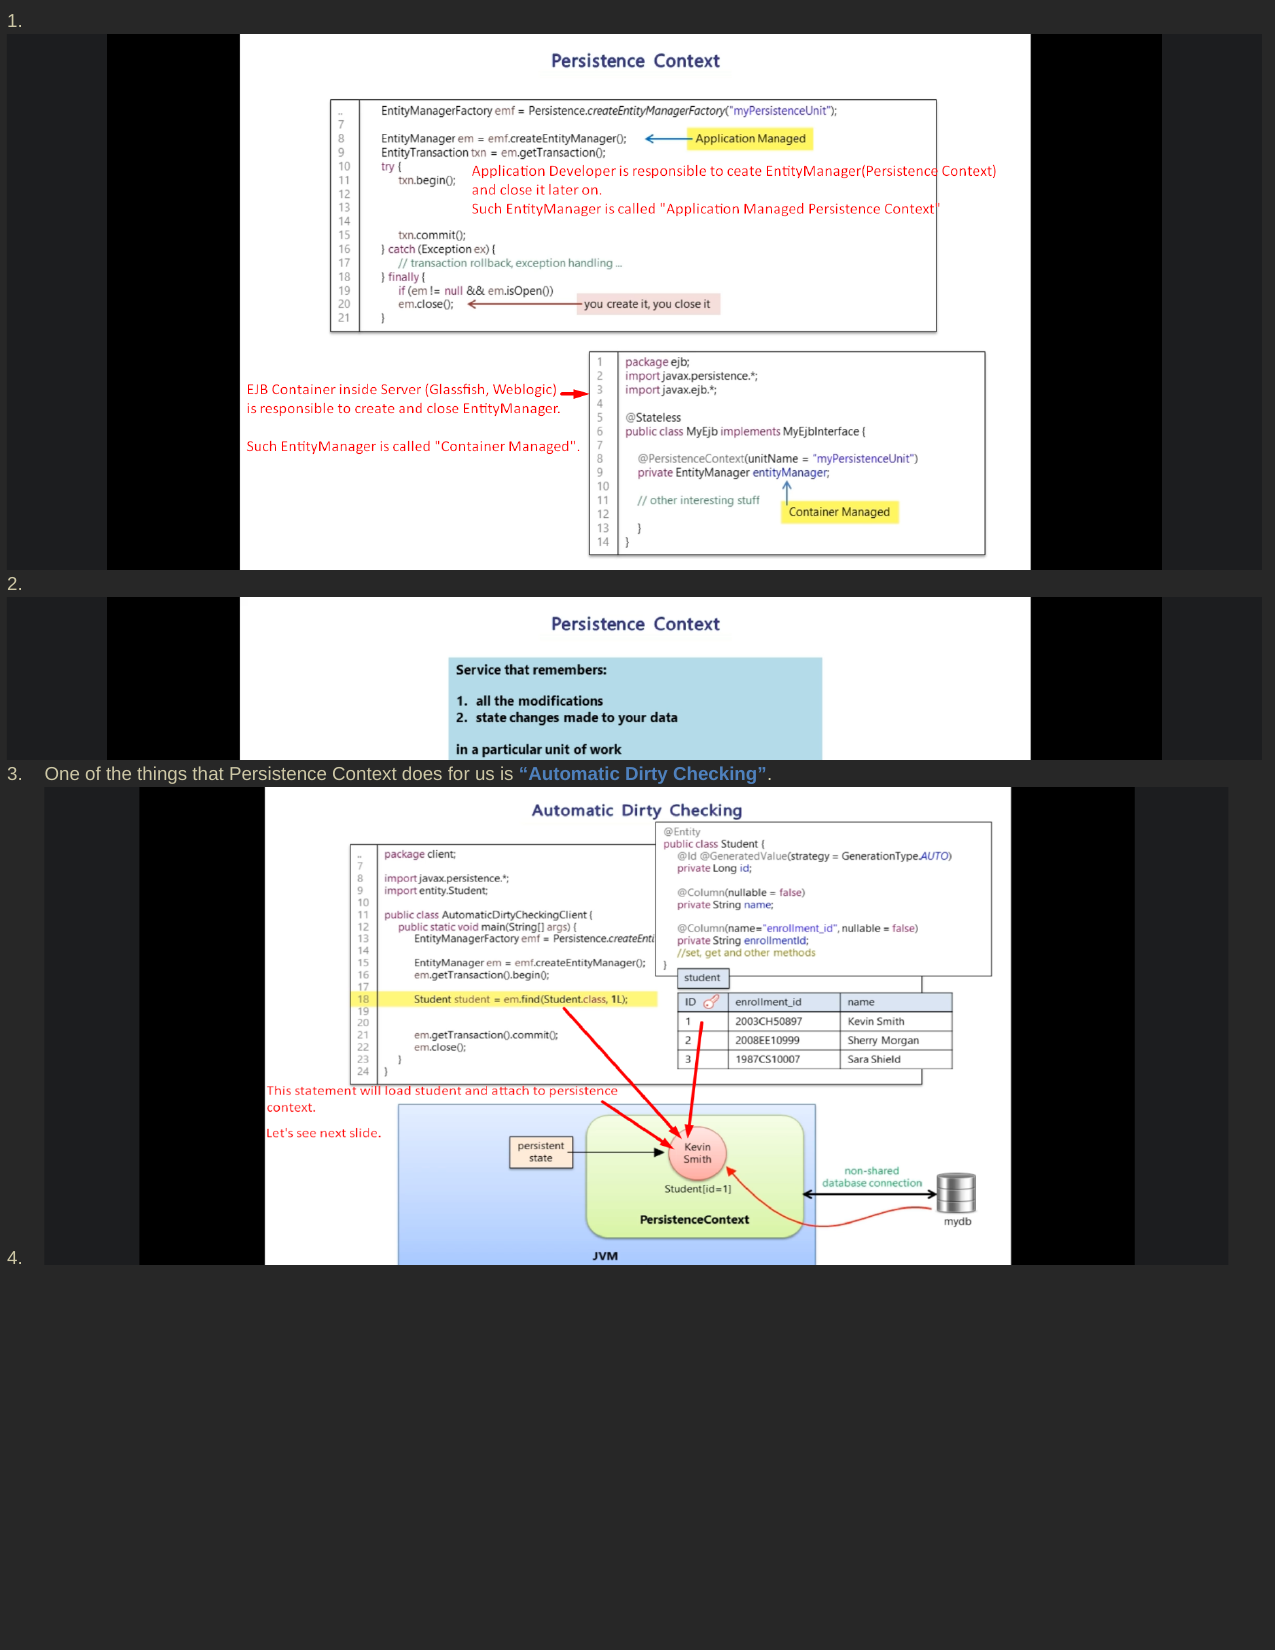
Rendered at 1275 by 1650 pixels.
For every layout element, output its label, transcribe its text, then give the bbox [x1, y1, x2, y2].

picture [6, 597, 1262, 760]
picture [6, 34, 1262, 570]
list One of the things that Persistence Context does for us is “Automatic Dirty Checking”. [7, 762, 1255, 784]
picture [44, 787, 1229, 1265]
